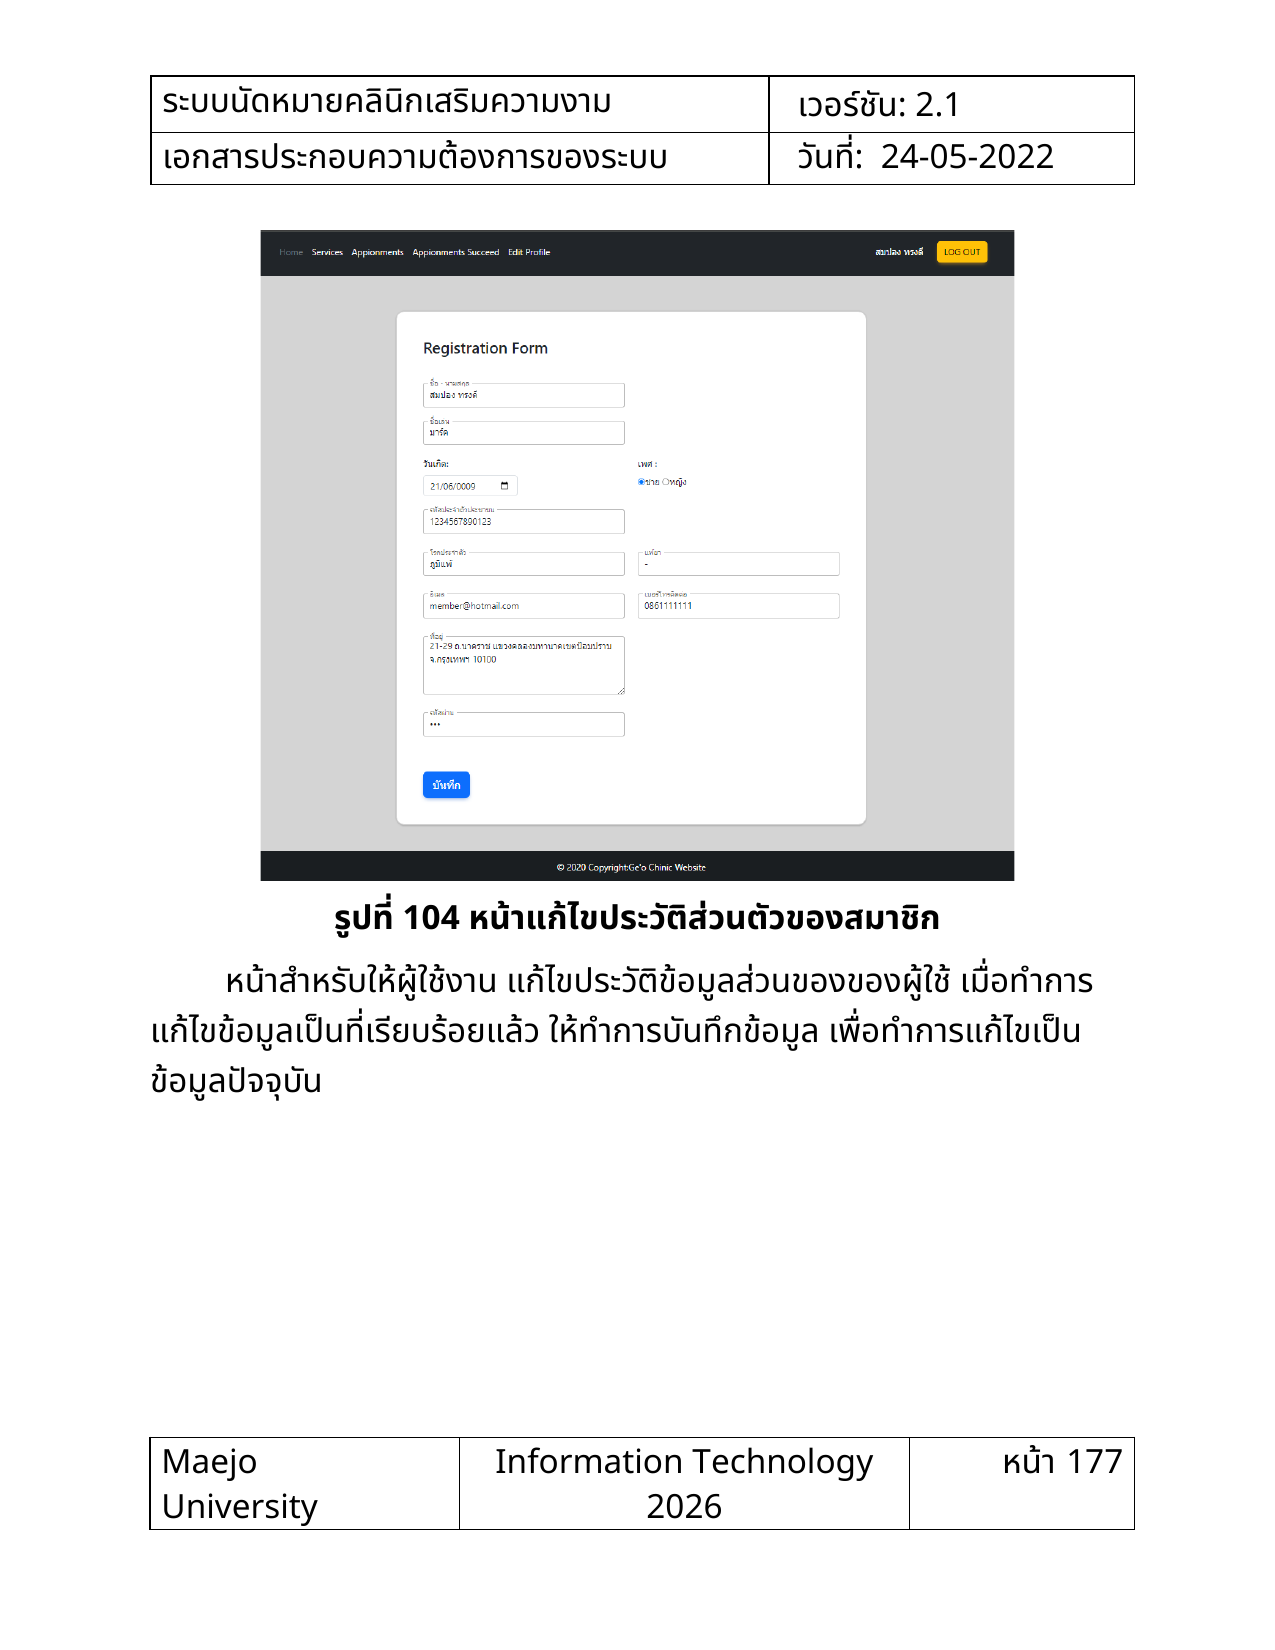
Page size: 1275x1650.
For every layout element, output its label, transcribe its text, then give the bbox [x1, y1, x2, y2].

text หน้าสำหรับให้ผู้ใช้งาน แก้ไขประวัติข้อมูลส่วนของของผู้ใช้ เมื่อทำการแก้ไขข้อมูลเป็นที่เรียบร้อยแล้ว ให้ทำการบันทึกข้อมูล เพื่อทำการแก้ไขเป็นข้อมูลปัจจุบัน [150, 957, 1125, 1108]
text รูปที่ 104 หน้าแก้ไขประวัติส่วนตัวของสมาชิก [150, 893, 1125, 944]
picture [260, 230, 1015, 881]
